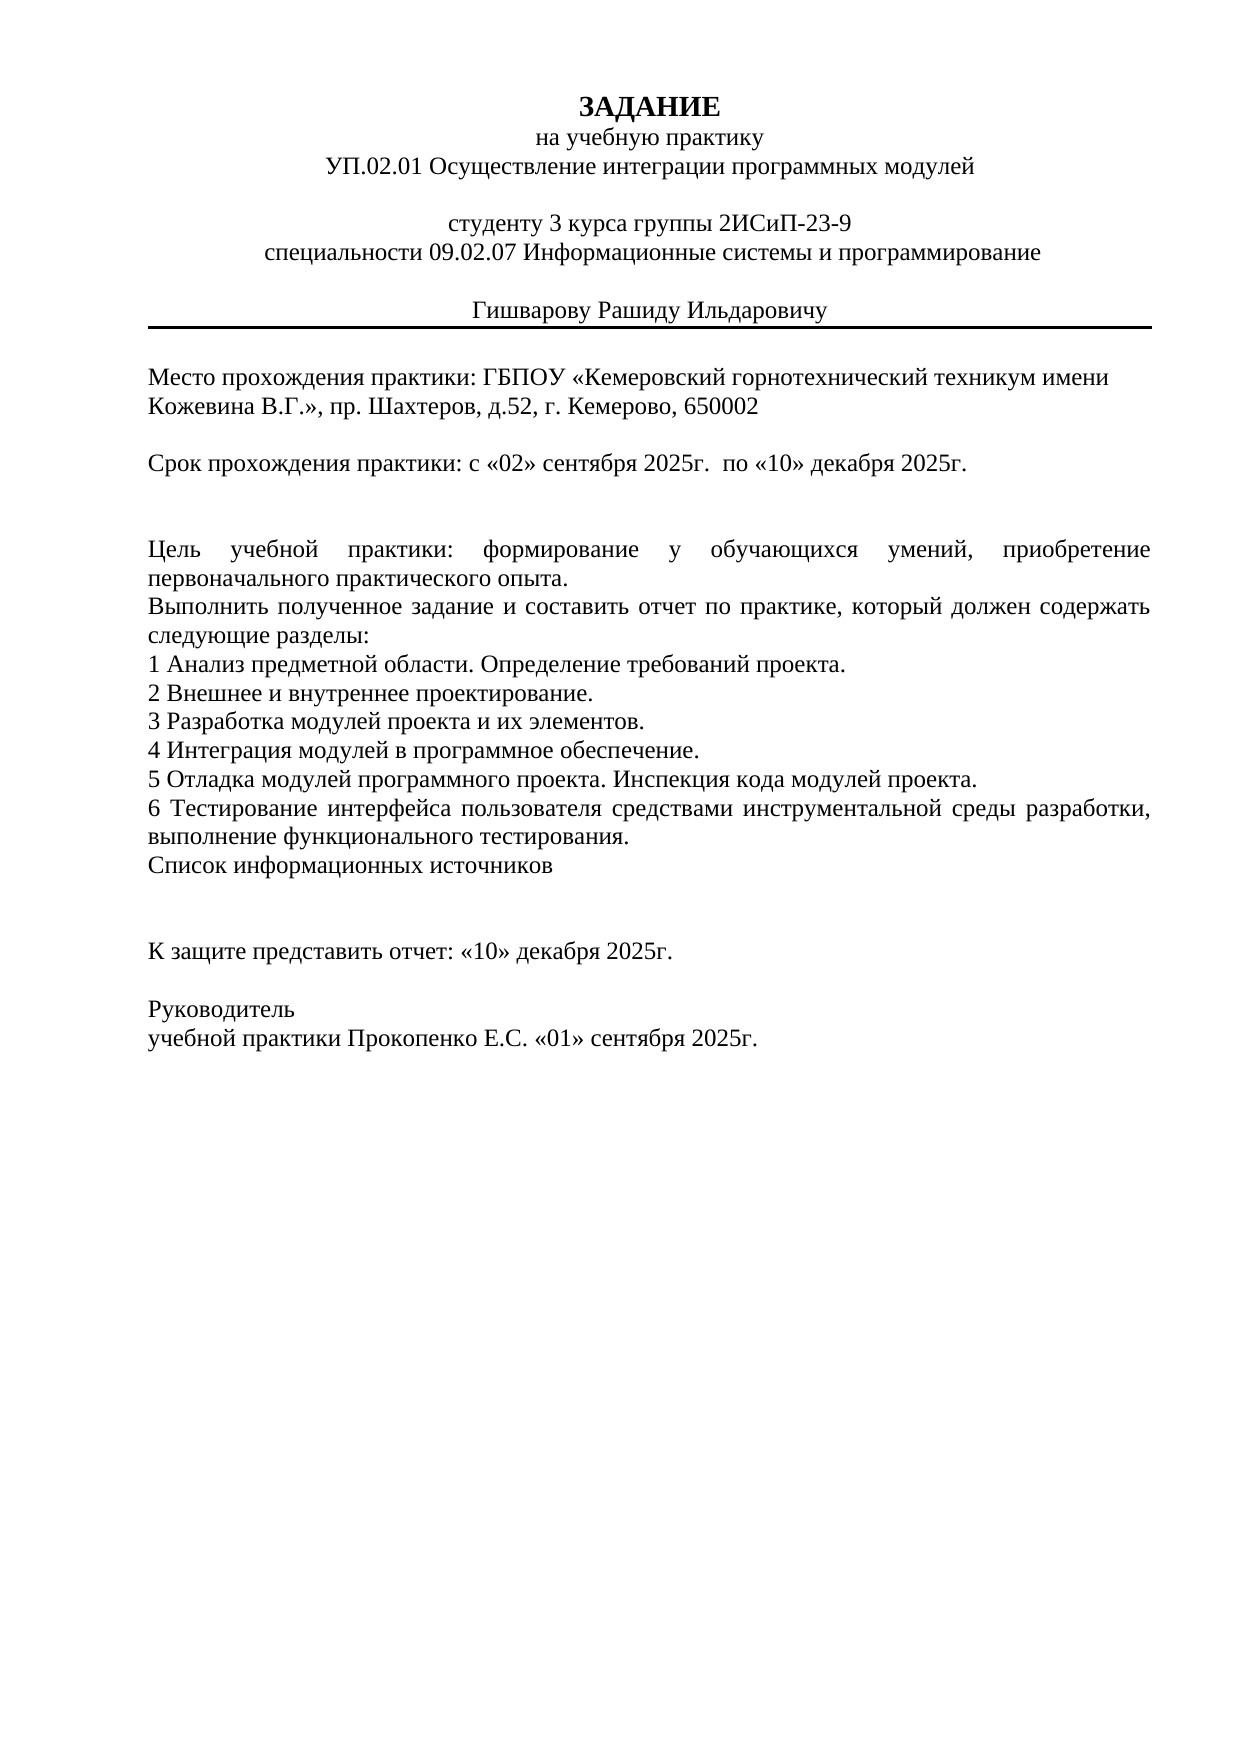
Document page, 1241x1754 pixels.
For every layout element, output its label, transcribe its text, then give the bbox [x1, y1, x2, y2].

text 1 Анализ предметной области. Определение требований проекта. [148, 649, 1152, 678]
text 2 Внешнее и внутреннее проектирование. [148, 678, 1152, 706]
text Цель учебной практики: формирование у обучающихся умений, приобретение первоначального практического опыта. [148, 534, 1152, 591]
text Руководитель [148, 994, 1152, 1023]
text Список информационных источников [148, 850, 1152, 879]
text Гишварову Рашиду Ильдаровичу [148, 295, 1152, 326]
text ЗАДАНИЕ [148, 89, 1152, 122]
text студенту 3 курса группы 2ИСиП-23-9 [148, 208, 1152, 237]
text К защите представить отчет: «10» декабря 2025г. [148, 936, 1152, 965]
text 5 Отладка модулей программного проекта. Инспекция кода модулей проекта. [148, 764, 1152, 793]
text Выполнить полученное задание и составить отчет по практике, который должен содержать следующие разделы: [148, 591, 1152, 649]
text УП.02.01 Осуществление интеграции программных модулей [148, 151, 1152, 180]
text 6 Тестирование интерфейса пользователя средствами инструментальной среды разработки, выполнение функционального тестирования. [148, 793, 1152, 850]
text 3 Разработка модулей проекта и их элементов. [148, 706, 1152, 735]
text Срок прохождения практики: с «02» сентября 2025г. по «10» декабря 2025г. [148, 448, 1152, 477]
text специальности 09.02.07 Информационные системы и программирование [148, 237, 1152, 266]
text 4 Интеграция модулей в программное обеспечение. [148, 735, 1152, 764]
text на учебную практику [148, 122, 1152, 151]
text учебной практики Прокопенко Е.С. «01» сентября 2025г. [148, 1023, 1152, 1051]
text Место прохождения практики: ГБПОУ «Кемеровский горнотехнический техникум имени Кожевина В.Г.», пр. Шахтеров, д.52, г. Кемерово, 650002 [148, 362, 1152, 420]
